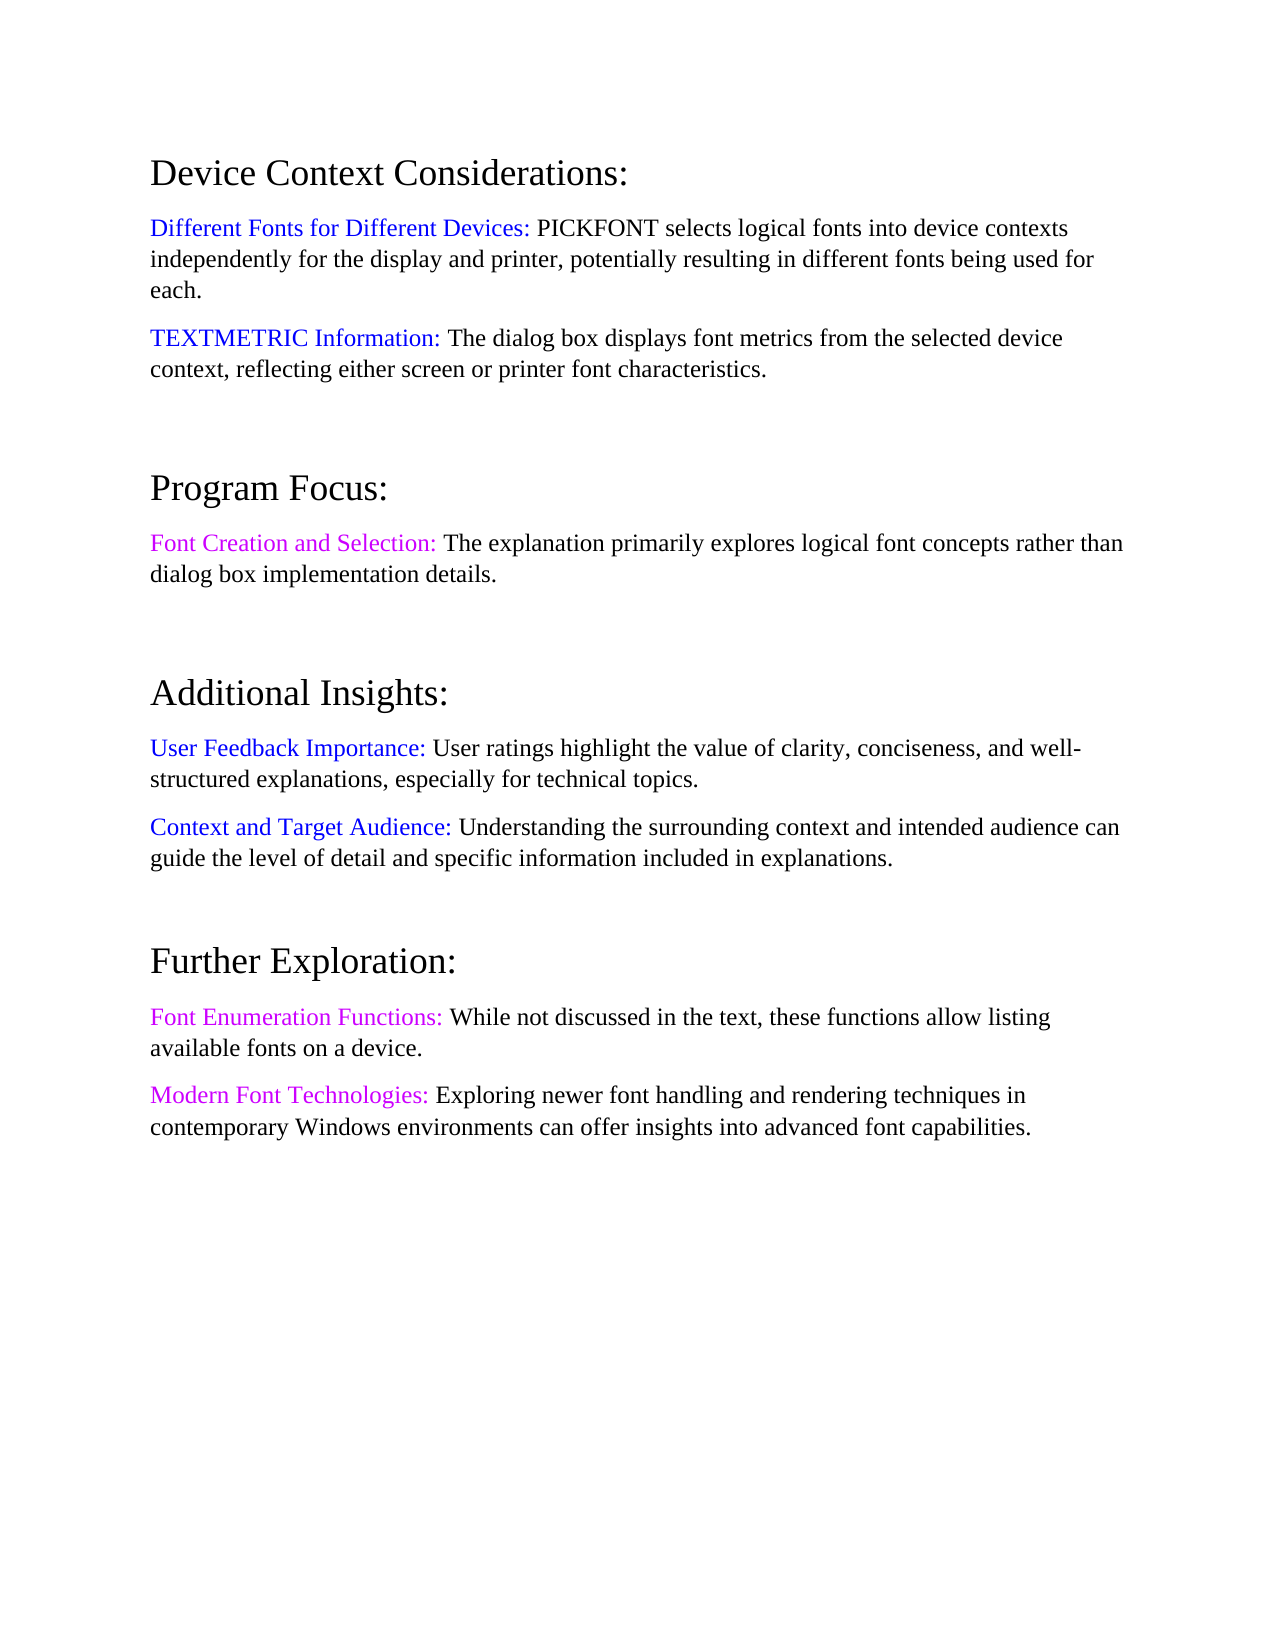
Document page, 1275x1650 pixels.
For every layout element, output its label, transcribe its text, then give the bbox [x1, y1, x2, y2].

text Font Enumeration Functions: While not discussed in the text, these functions allow listing available fonts on a device. [150, 1002, 1125, 1062]
text Different Fonts for Different Devices: PICKFONT selects logical fonts into device contexts independently for the display and printer, potentially resulting in different fonts being used for each. [150, 213, 1125, 304]
text Further Exploration: [150, 939, 1125, 982]
text TEXTMETRIC Information: The dialog box displays font metrics from the selected device context, reflecting either screen or printer font characteristics. [150, 323, 1125, 383]
text Modern Font Technologies: Exploring newer font handling and rendering techniques in contemporary Windows environments can offer insights into advanced font capabilities. [150, 1081, 1125, 1140]
text User Feedback Importance: User ratings highlight the value of clarity, conciseness, and well-structured explanations, especially for technical topics. [150, 733, 1125, 793]
text Device Context Considerations: [150, 150, 1125, 193]
text Program Focus: [150, 465, 1125, 508]
text Context and Target Audience: Understanding the surrounding context and intended audience can guide the level of detail and specific information included in explanations. [150, 812, 1125, 872]
text Additional Insights: [150, 670, 1125, 713]
text Font Creation and Selection: The explanation primarily explores logical font concepts rather than dialog box implementation details. [150, 528, 1125, 588]
